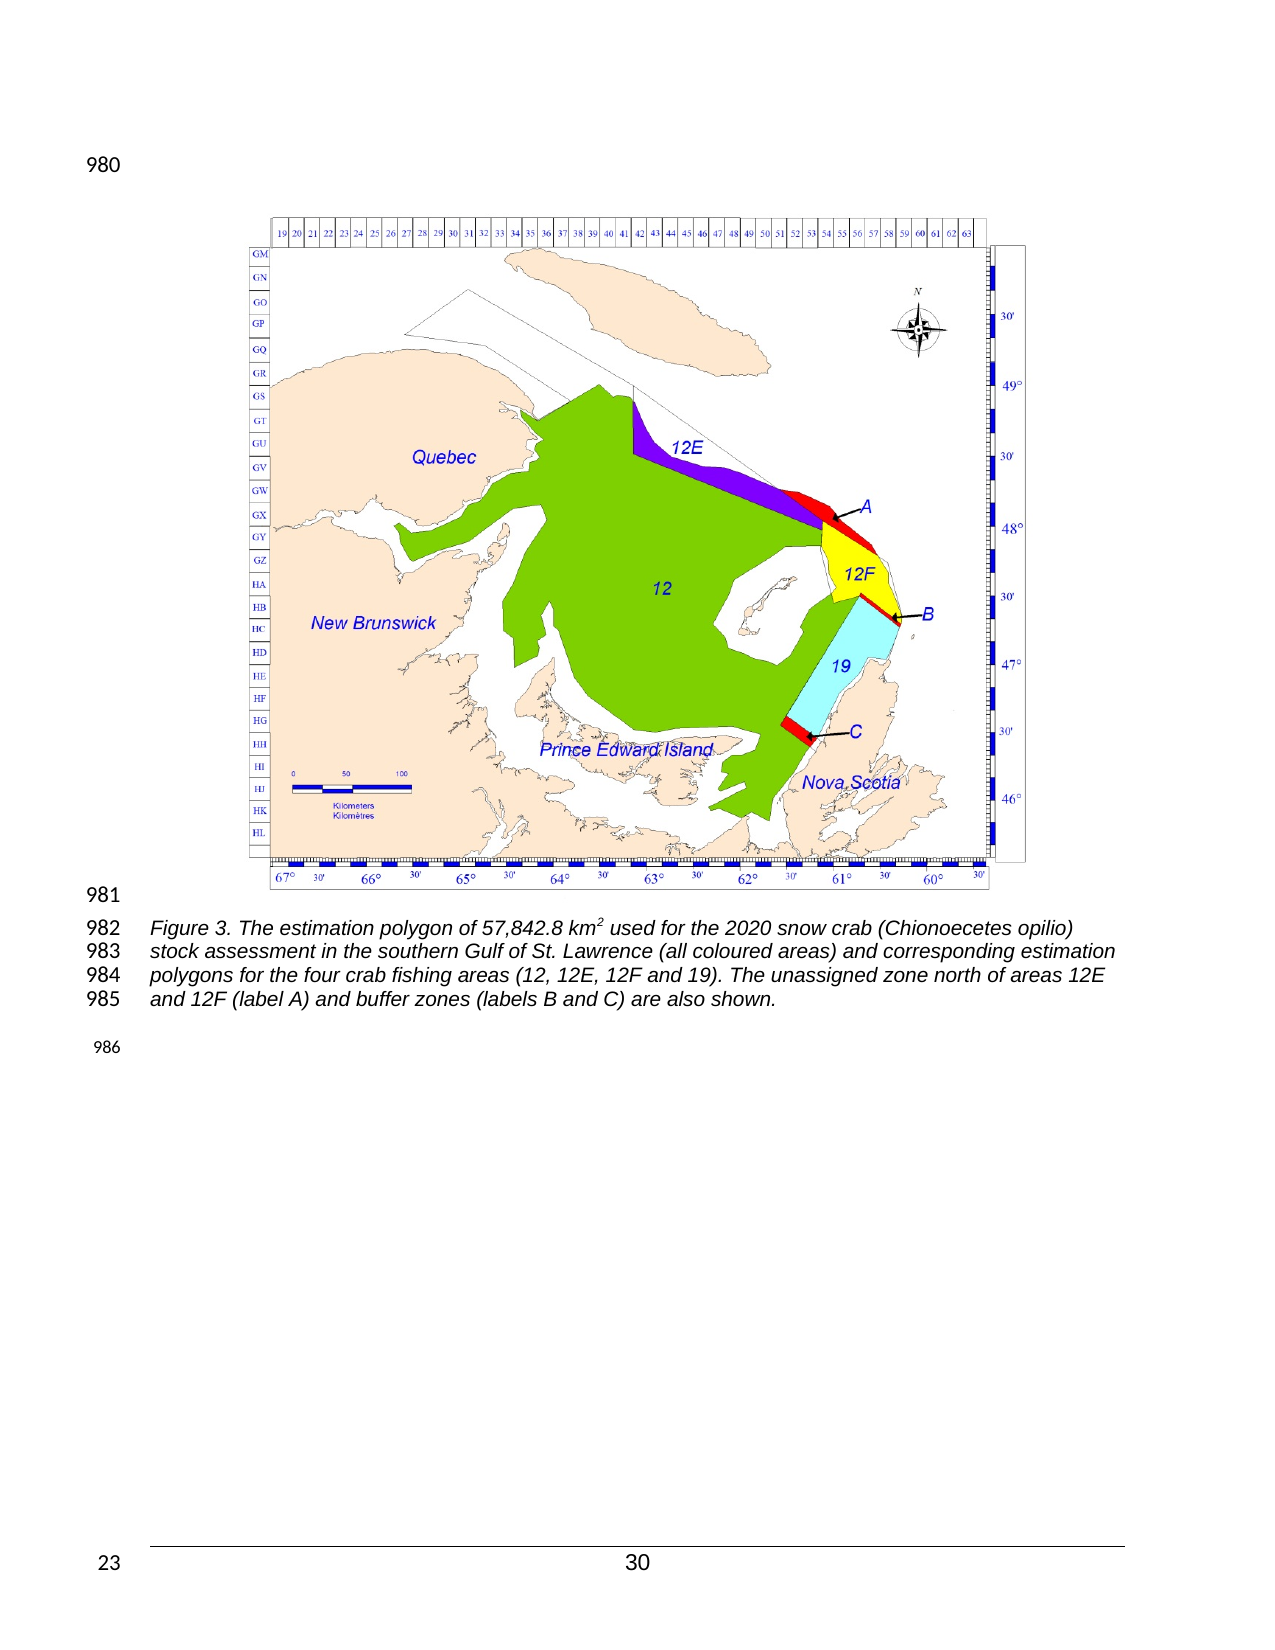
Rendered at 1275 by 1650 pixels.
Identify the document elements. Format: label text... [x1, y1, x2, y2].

text Figure 3. The estimation polygon of 57,842.8 km2 used for the 2020 snow crab (Chionoecetes opilio) stock assessment in the southern Gulf of St. Lawrence (all coloured areas) and corresponding estimation polygons for the four crab fishing areas (12, 12E, 12F and 19). The unassigned zone north of areas 12E and 12F (label A) and buffer zones (labels B and C) are also shown. [150, 915, 1125, 1011]
picture [222, 198, 1053, 903]
